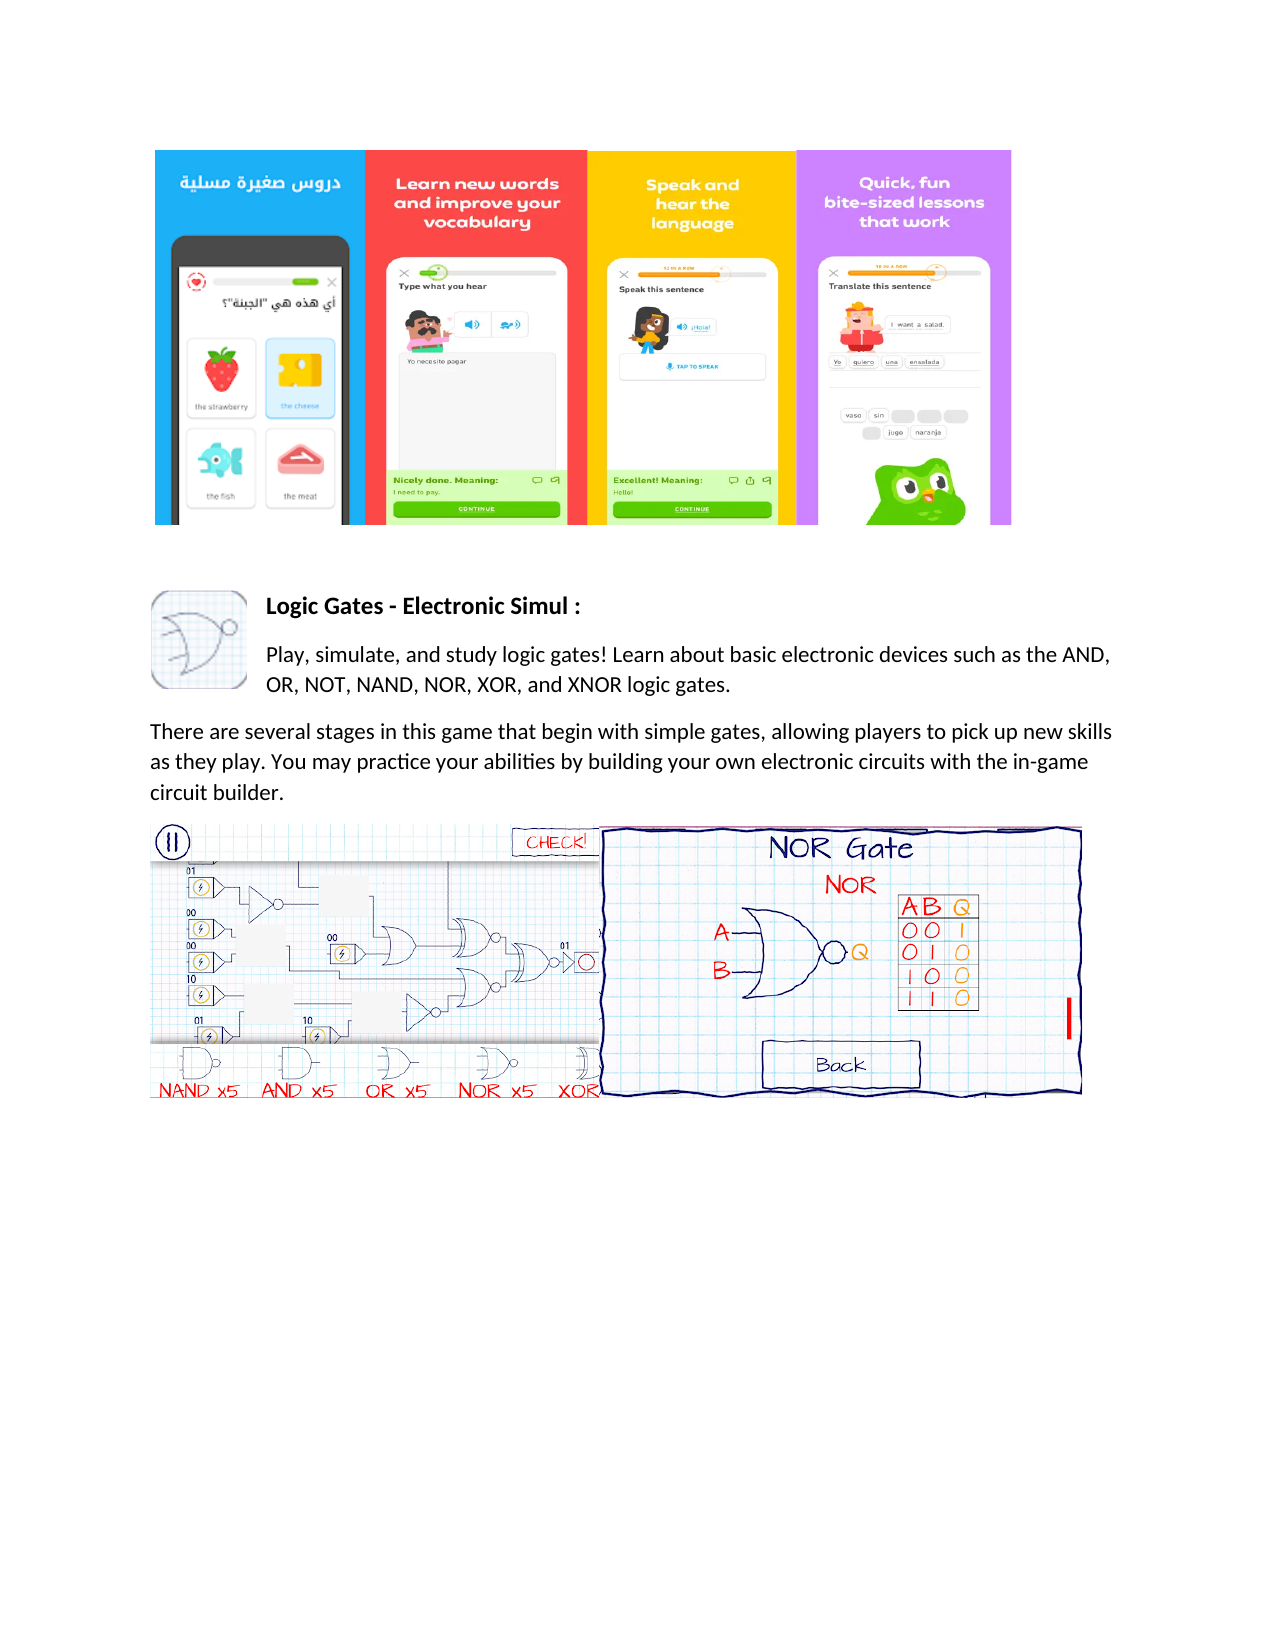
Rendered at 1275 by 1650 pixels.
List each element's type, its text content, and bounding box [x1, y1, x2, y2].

text Play, simulate, and study logic gates! Learn about basic electronic devices such as the AND, OR, NOT, NAND, NOR, XOR, and XNOR logic gates. [150, 640, 1125, 698]
picture [150, 824, 1083, 1098]
text Logic Gates - Electronic Simul : [241, 591, 1125, 621]
picture [150, 590, 246, 687]
text There are several stages in this game that begin with simple gates, allowing players to pick up new skills as they play. You may practice your abilities by building your own electronic circuits with the in-game circuit builder. [150, 717, 1125, 806]
picture [155, 150, 1012, 525]
